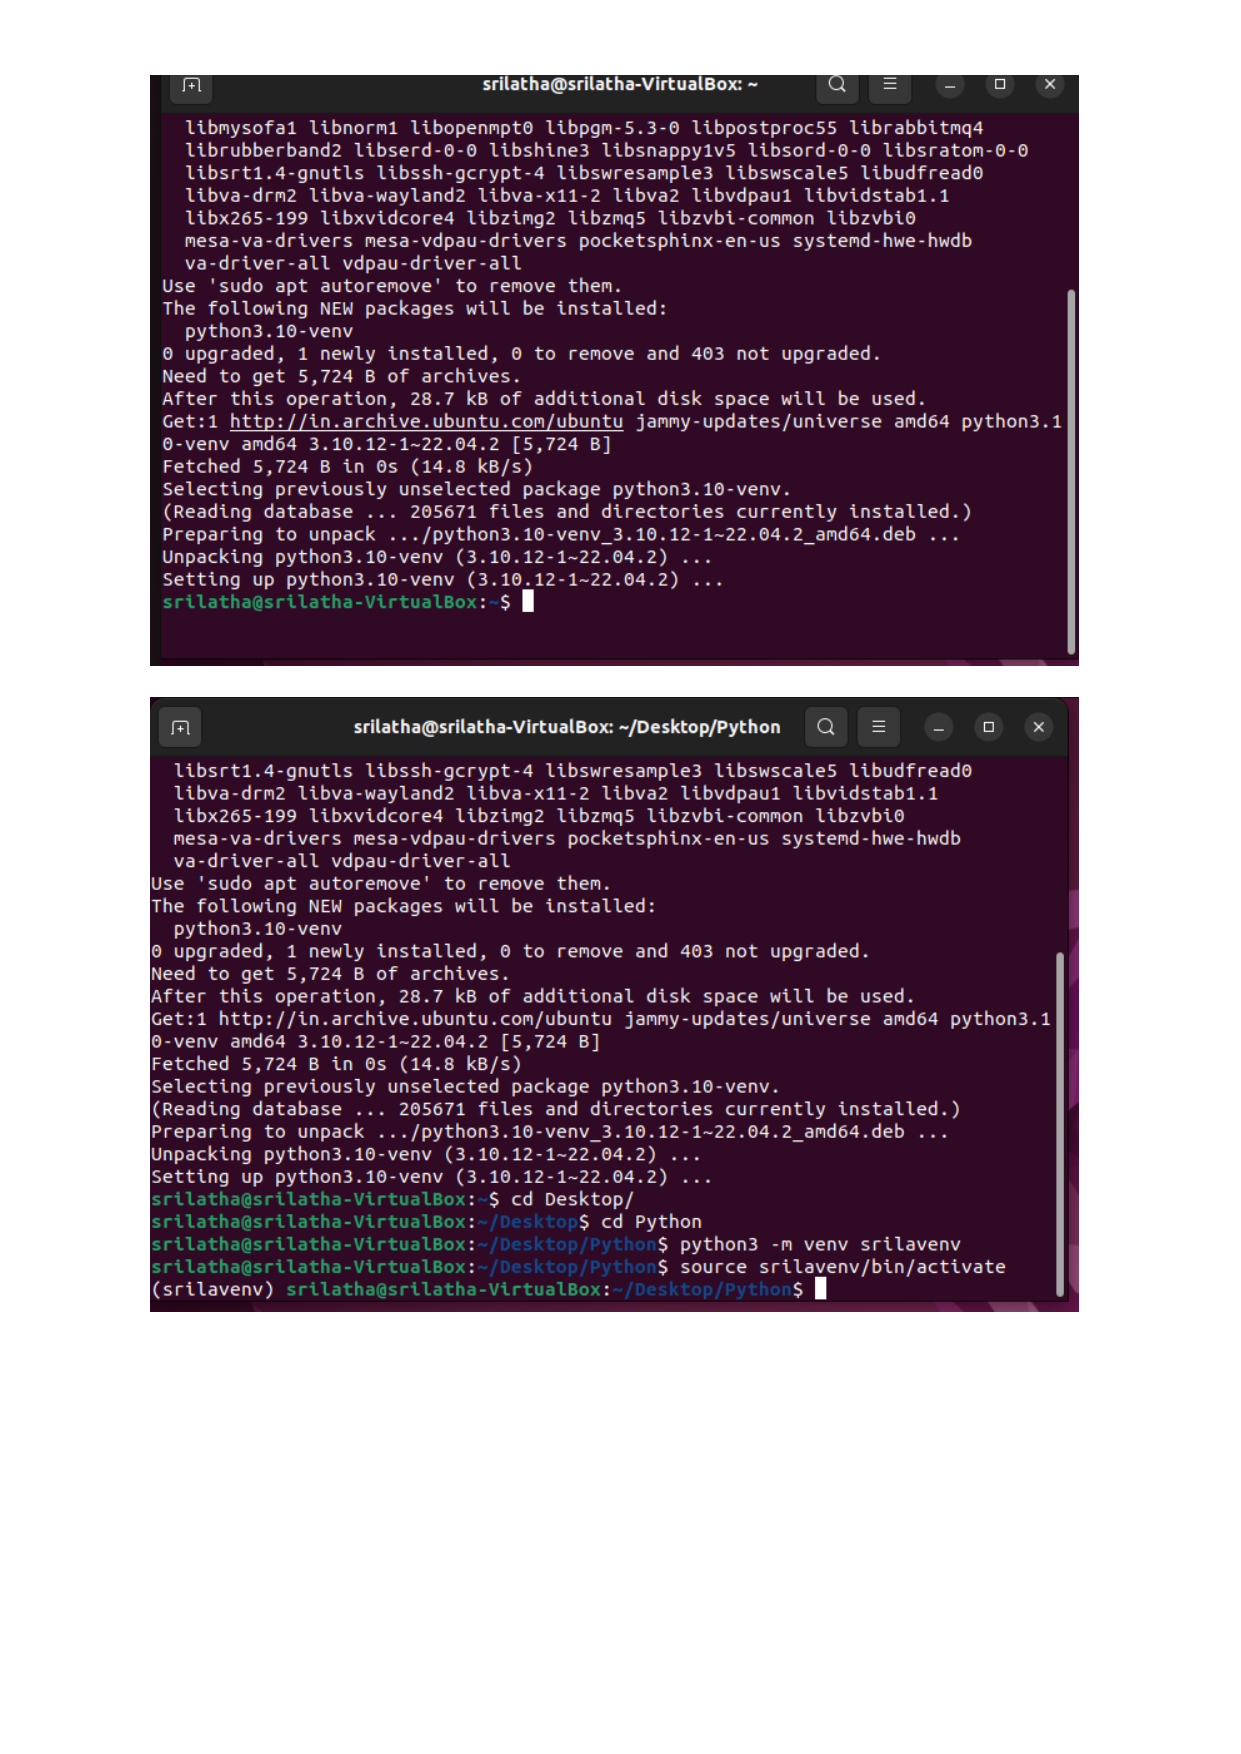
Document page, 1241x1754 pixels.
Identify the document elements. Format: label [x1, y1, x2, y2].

picture [150, 697, 1079, 1312]
picture [150, 75, 1079, 666]
